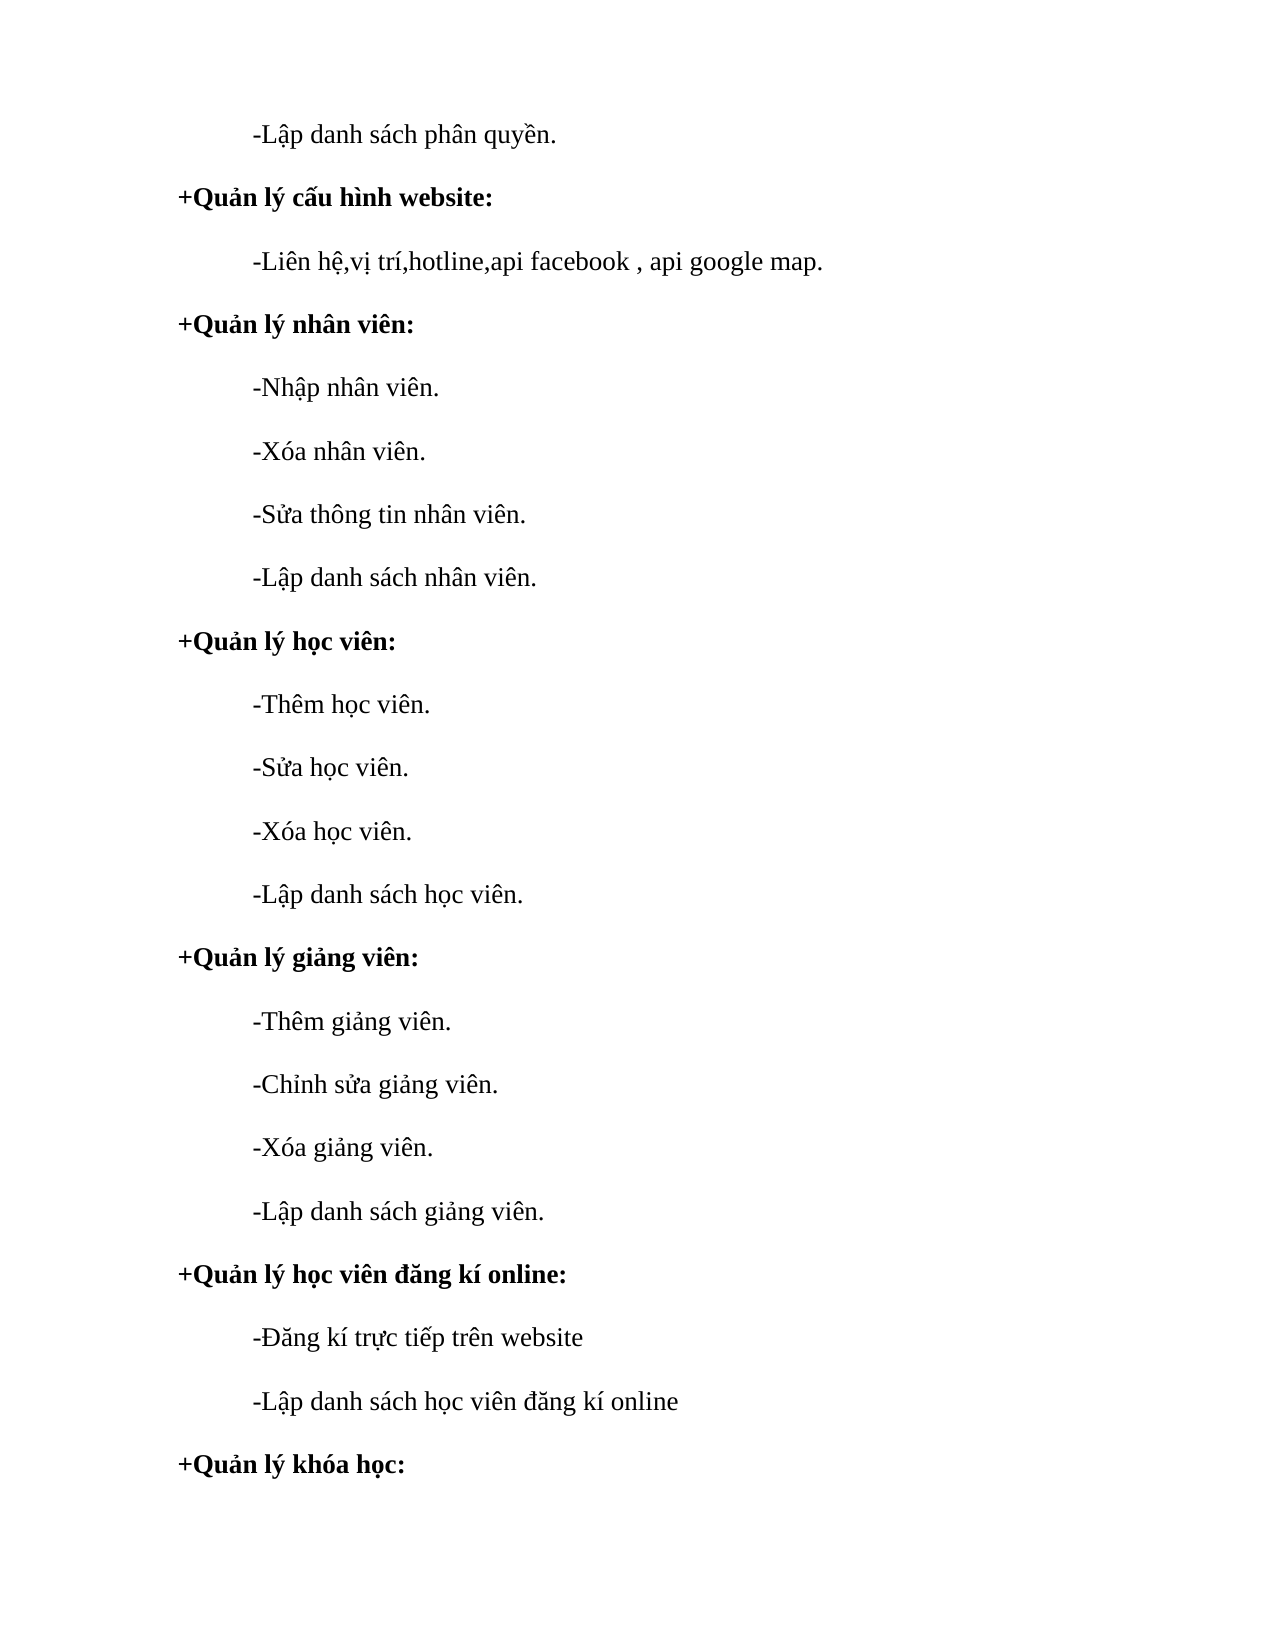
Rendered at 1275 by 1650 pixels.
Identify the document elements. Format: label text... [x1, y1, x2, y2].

text -Lập danh sách học viên đăng kí online [177, 1385, 1127, 1416]
text -Xóa học viên. [177, 815, 1127, 846]
text +Quản lý học viên đăng kí online: [177, 1258, 1127, 1289]
text -Đăng kí trực tiếp trên website [177, 1321, 1127, 1353]
text -Xóa giảng viên. [177, 1131, 1127, 1163]
text -Lập danh sách phân quyền. [177, 118, 1127, 149]
text -Sửa học viên. [177, 751, 1127, 783]
text +Quản lý khóa học: [177, 1448, 1127, 1479]
text -Thêm giảng viên. [177, 1005, 1127, 1036]
text -Thêm học viên. [177, 688, 1127, 719]
text +Quản lý cấu hình website: [177, 181, 1127, 213]
text +Quản lý nhân viên: [177, 308, 1127, 339]
text +Quản lý giảng viên: [177, 941, 1127, 973]
text -Lập danh sách nhân viên. [177, 561, 1127, 593]
text -Liên hệ,vị trí,hotline,api facebook , api google map. [177, 245, 1127, 276]
text +Quản lý học viên: [177, 625, 1127, 656]
text -Lập danh sách học viên. [177, 878, 1127, 909]
text -Sửa thông tin nhân viên. [177, 498, 1127, 529]
text -Xóa nhân viên. [177, 435, 1127, 466]
text -Chỉnh sửa giảng viên. [177, 1068, 1127, 1099]
text -Lập danh sách giảng viên. [177, 1195, 1127, 1226]
text -Nhập nhân viên. [177, 371, 1127, 403]
